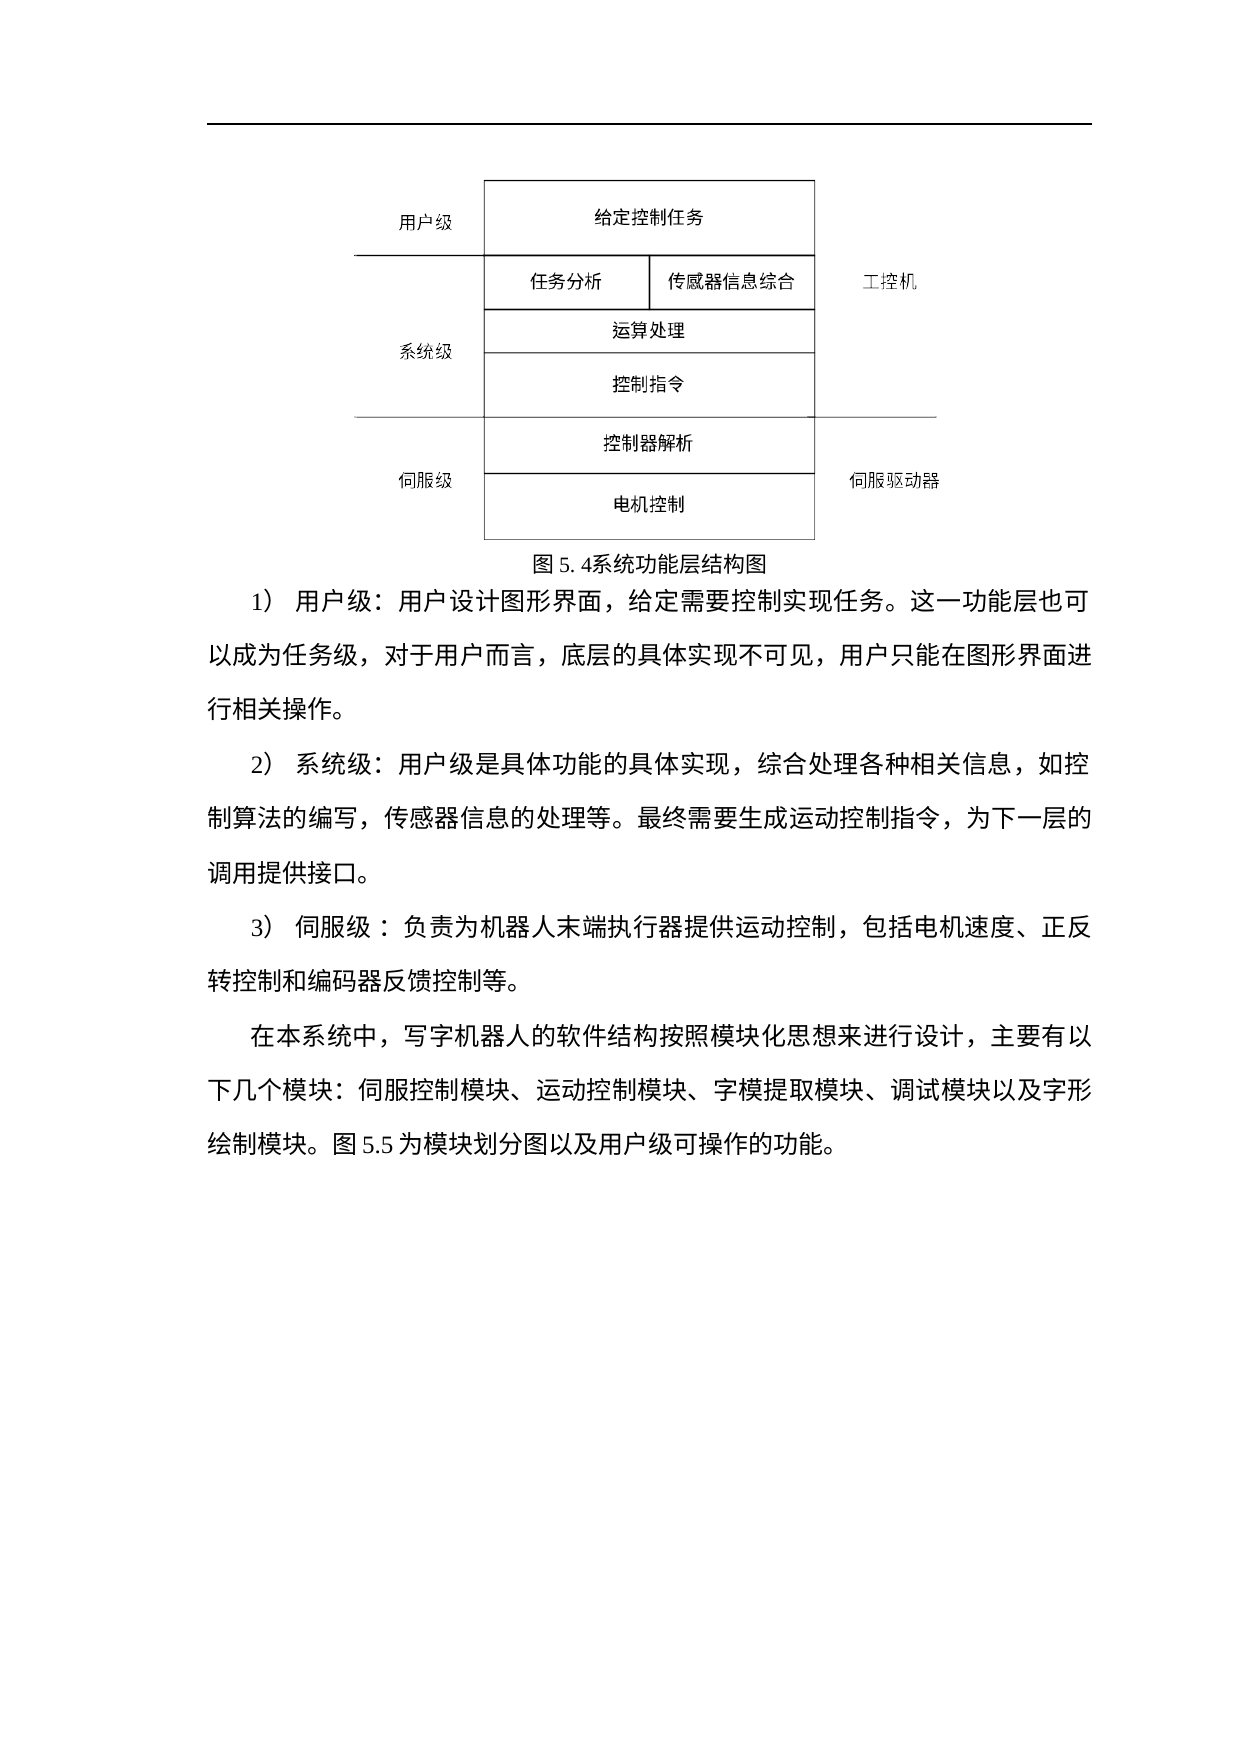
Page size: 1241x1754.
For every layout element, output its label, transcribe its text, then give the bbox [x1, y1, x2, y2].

text 图5. 4系统功能层结构图 [229, 539, 1071, 581]
text 3） 伺服级 ：负责为机器人末端执行器提供运动控制，包括电机速度、正反转控制和编码器反馈控制等。 [207, 907, 1092, 998]
text 2） 系统级：用户级是具体功能的具体实现，综合处理各种相关信息，如控制算法的编写，传感器信息的处理等。最终需要生成运动控制指令，为下一层的调用提供接口。 [207, 744, 1092, 889]
text 1） 用户级：用户设计图形界面，给定需要控制实现任务。这一功能层也可以成为任务级，对于用户而言，底层的具体实现不可见，用户只能在图形界面进行相关操作。 [207, 581, 1092, 726]
text 在本系统中，写字机器人的软件结构按照模块化思想来进行设计，主要有以下几个模块：伺服控制模块、运动控制模块、字模提取模块、调试模块以及字形绘制模块。图5.5为模块划分图以及用户级可操作的功能。 [207, 1016, 1092, 1161]
